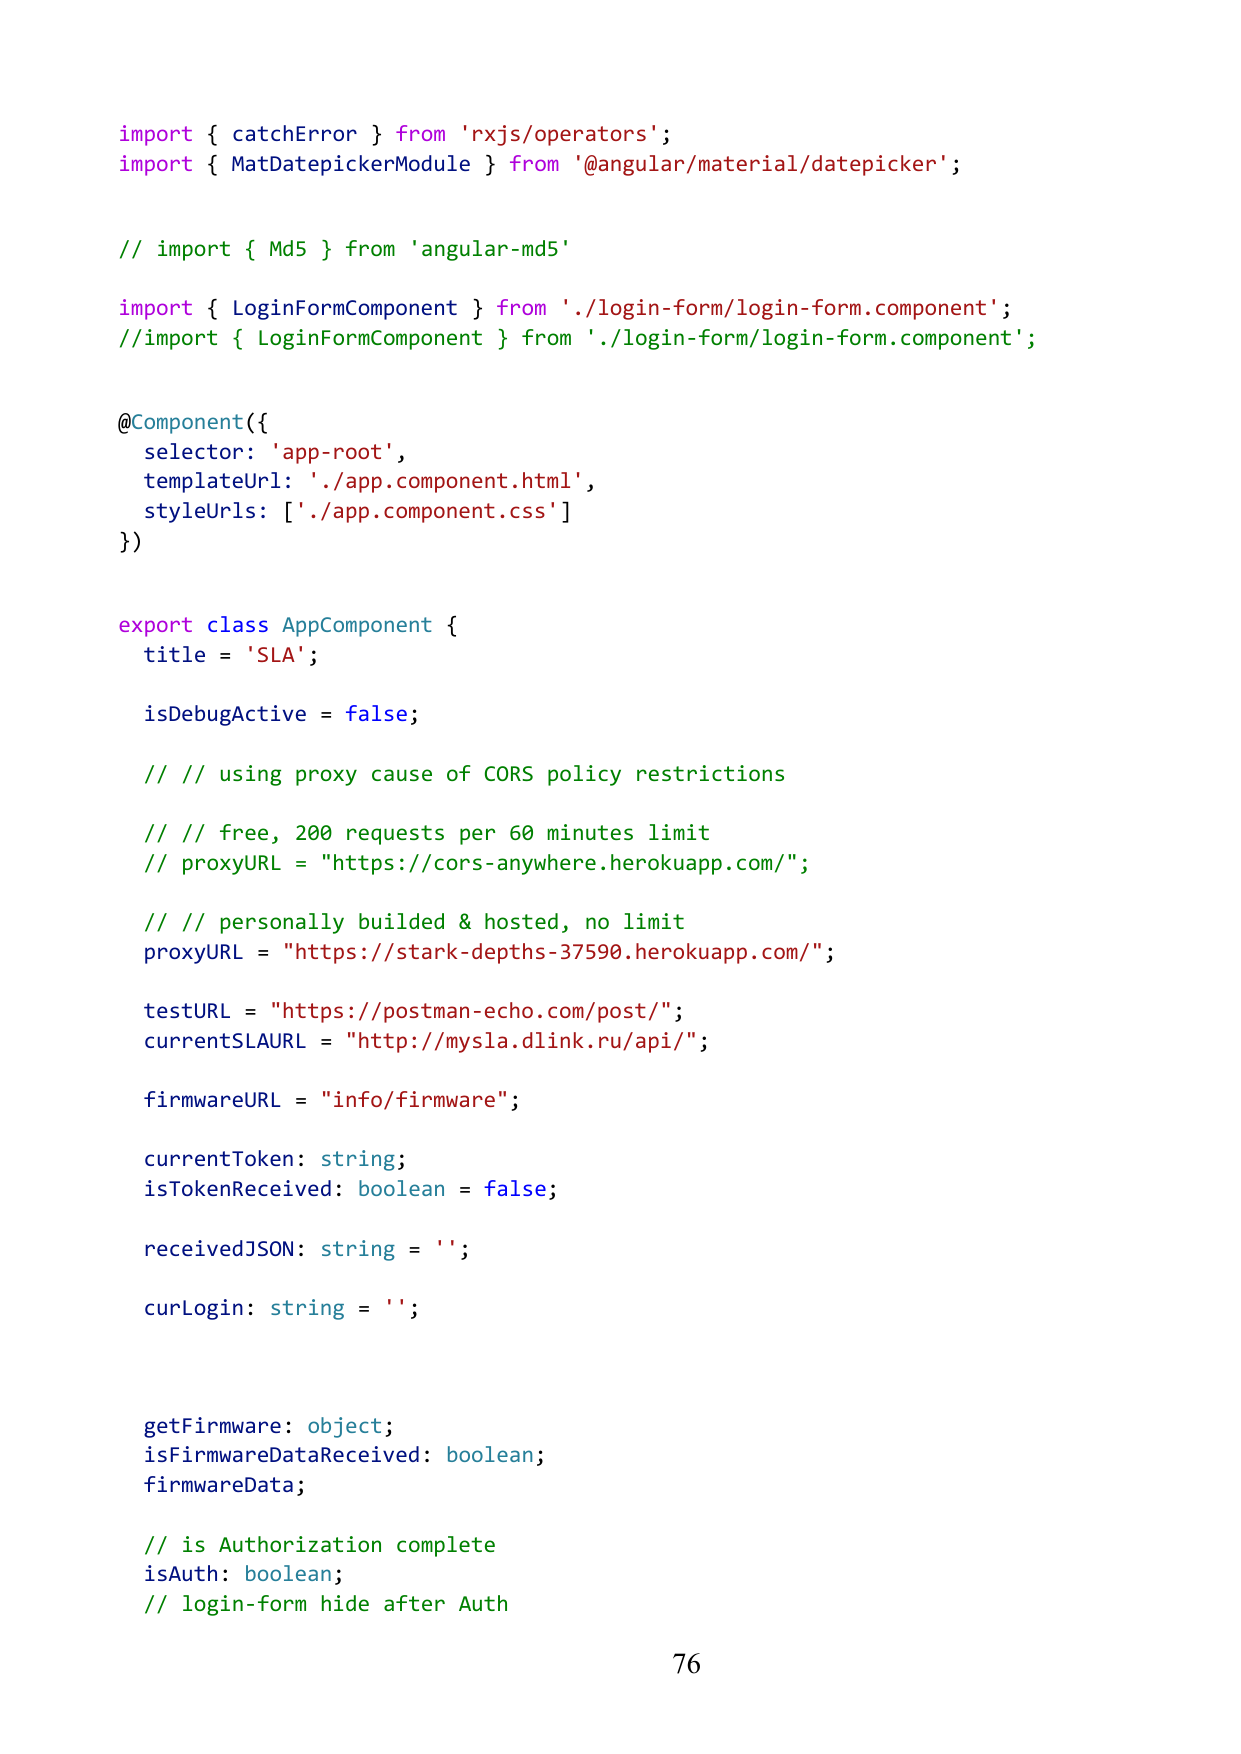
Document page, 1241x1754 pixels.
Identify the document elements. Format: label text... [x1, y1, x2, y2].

text isDebugActive = false; [118, 698, 1181, 727]
text // // personally builded & hosted, no limit [118, 906, 1181, 935]
text getFirmware: object; [118, 1409, 1181, 1439]
text currentToken: string; [118, 1143, 1181, 1173]
text curLogin: string = ''; [118, 1292, 1181, 1321]
text isFirmwareDataReceived: boolean; [118, 1439, 1181, 1469]
text import { catchError } from 'rxjs/operators'; [118, 118, 1181, 148]
text selector: 'app-root', [118, 435, 1181, 465]
text }) [118, 524, 1181, 554]
text // is Authorization complete [118, 1528, 1181, 1558]
text proxyURL = "https://stark-depths-37590.herokuapp.com/"; [118, 935, 1181, 965]
text // // free, 200 requests per 60 minutes limit [118, 817, 1181, 846]
text isTokenReceived: boolean = false; [118, 1173, 1181, 1202]
text //import { LoginFormComponent } from './login-form/login-form.component'; [118, 321, 1181, 351]
text currentSLAURL = "http://mysla.dlink.ru/api/"; [118, 1024, 1181, 1054]
text import { LoginFormComponent } from './login-form/login-form.component'; [118, 292, 1181, 321]
text receivedJSON: string = ''; [118, 1232, 1181, 1262]
text export class AppComponent { [118, 609, 1181, 638]
text templateUrl: './app.component.html', [118, 465, 1181, 495]
text // proxyURL = "https://cors-anywhere.herokuapp.com/"; [118, 846, 1181, 876]
text firmwareData; [118, 1469, 1181, 1498]
text isAuth: boolean; [118, 1558, 1181, 1588]
text testURL = "https://postman-echo.com/post/"; [118, 995, 1181, 1024]
text @Component({ [118, 406, 1181, 435]
text // login-form hide after Auth [118, 1588, 1181, 1617]
text firmwareURL = "info/firmware"; [118, 1084, 1181, 1113]
text title = 'SLA'; [118, 638, 1181, 668]
text // import { Md5 } from 'angular-md5' [118, 232, 1181, 262]
text // // using proxy cause of CORS policy restrictions [118, 757, 1181, 787]
text styleUrls: ['./app.component.css'] [118, 495, 1181, 524]
text import { MatDatepickerModule } from '@angular/material/datepicker'; [118, 148, 1181, 177]
